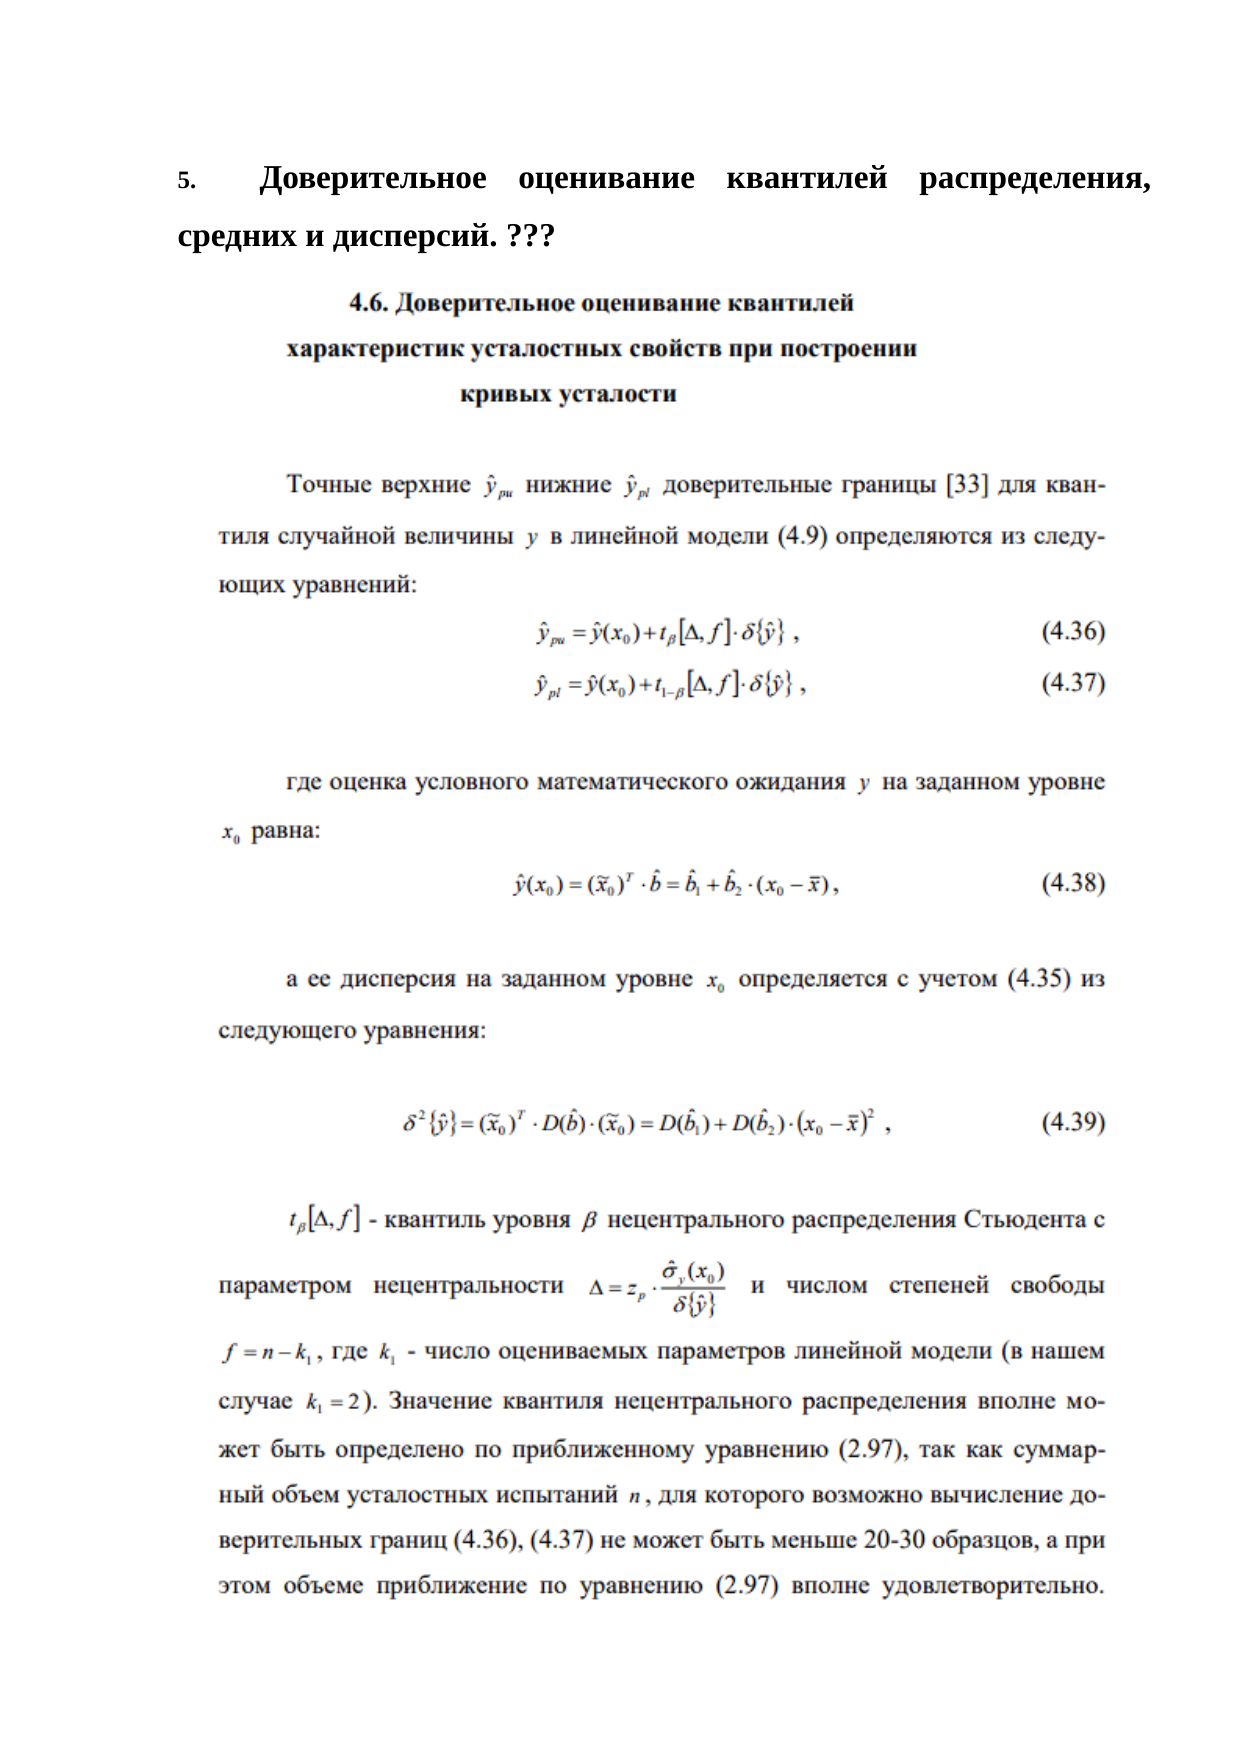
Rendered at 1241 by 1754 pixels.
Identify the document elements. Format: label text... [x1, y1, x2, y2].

picture [177, 272, 1145, 1631]
list Доверительное оценивание квантилей распределения, средних и дисперсий. ??? [177, 158, 1152, 253]
